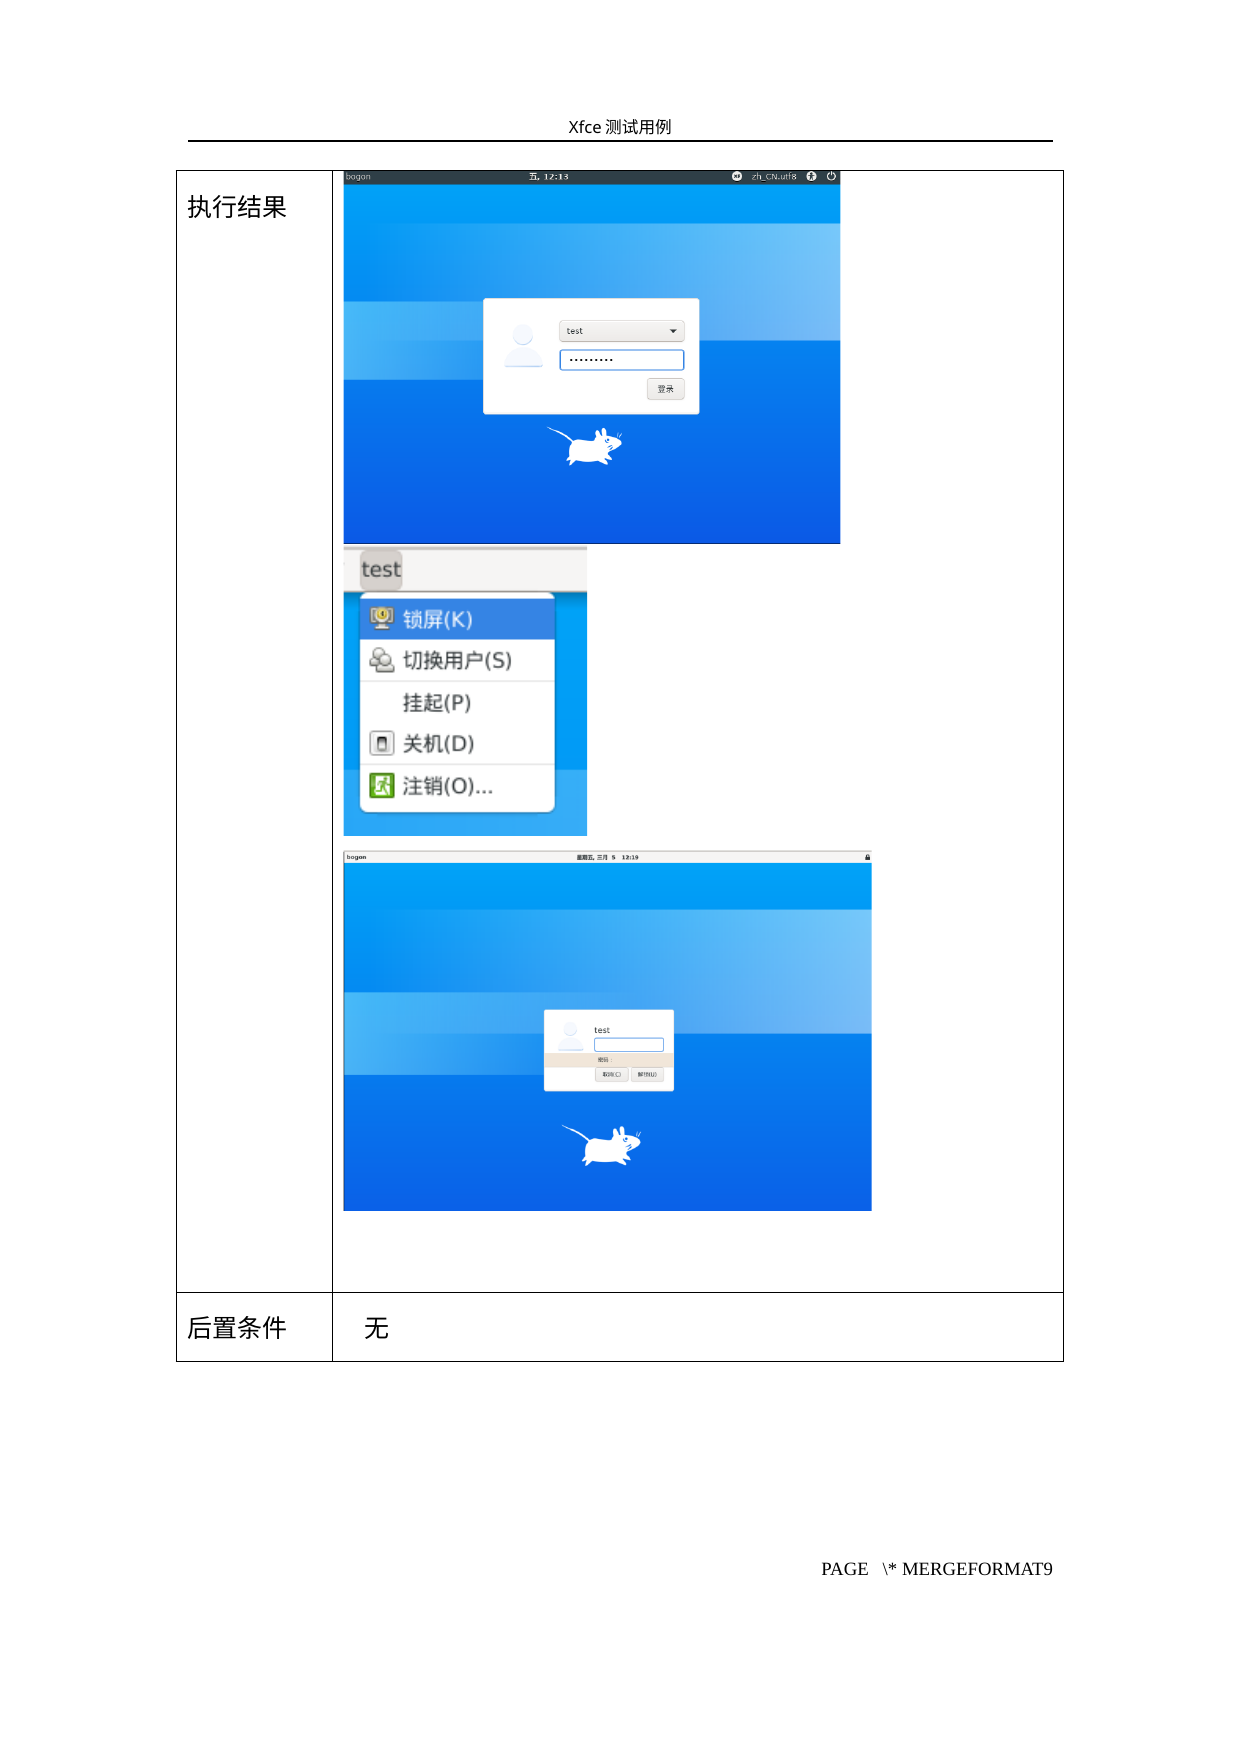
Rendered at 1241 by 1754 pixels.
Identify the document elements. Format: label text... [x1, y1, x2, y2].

table_cell 无 [333, 1293, 1063, 1361]
picture [343, 850, 872, 862]
picture [343, 171, 841, 184]
table_cell 执行结果 [177, 171, 332, 1292]
table_cell 后置条件 [177, 1293, 332, 1361]
picture [343, 871, 872, 1211]
table_cell [333, 171, 1063, 1292]
picture [343, 545, 588, 836]
picture [343, 187, 841, 544]
